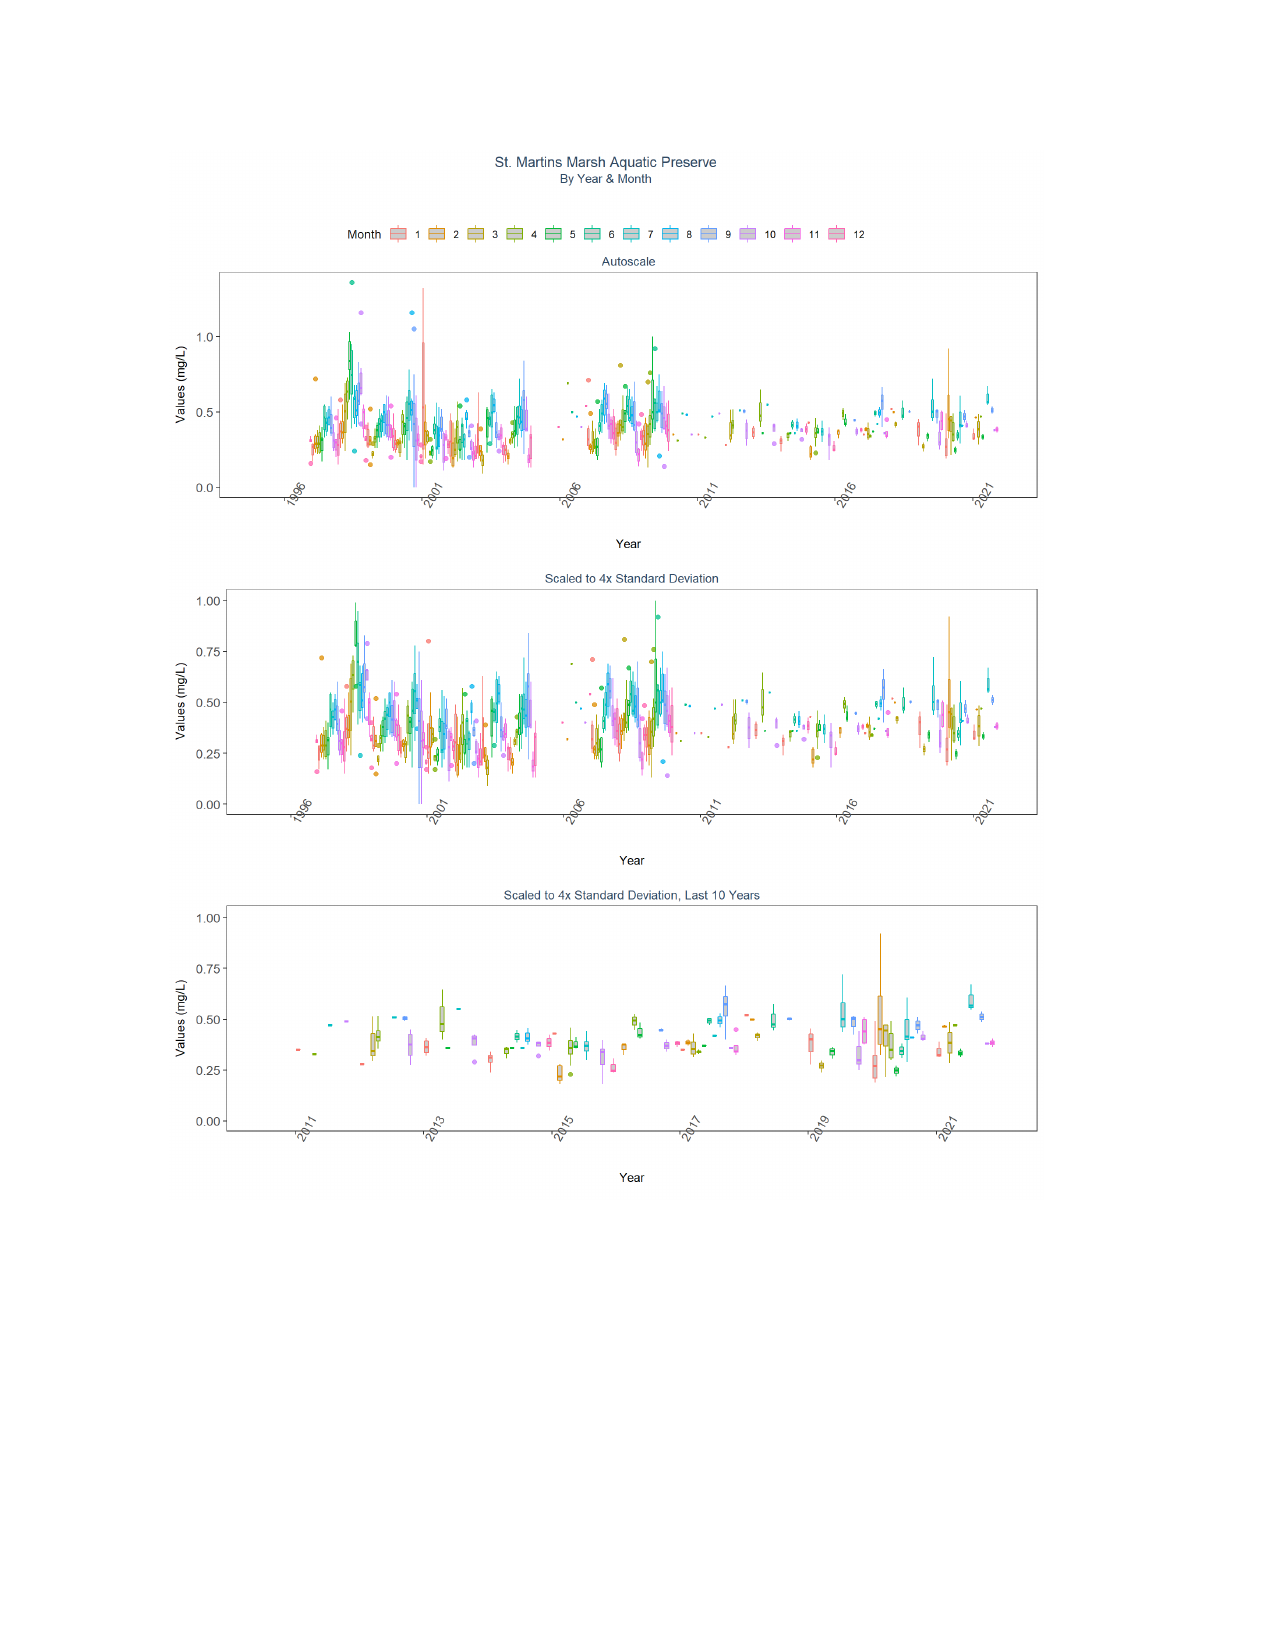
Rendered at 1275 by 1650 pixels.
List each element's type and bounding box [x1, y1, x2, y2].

picture [168, 150, 1044, 1200]
